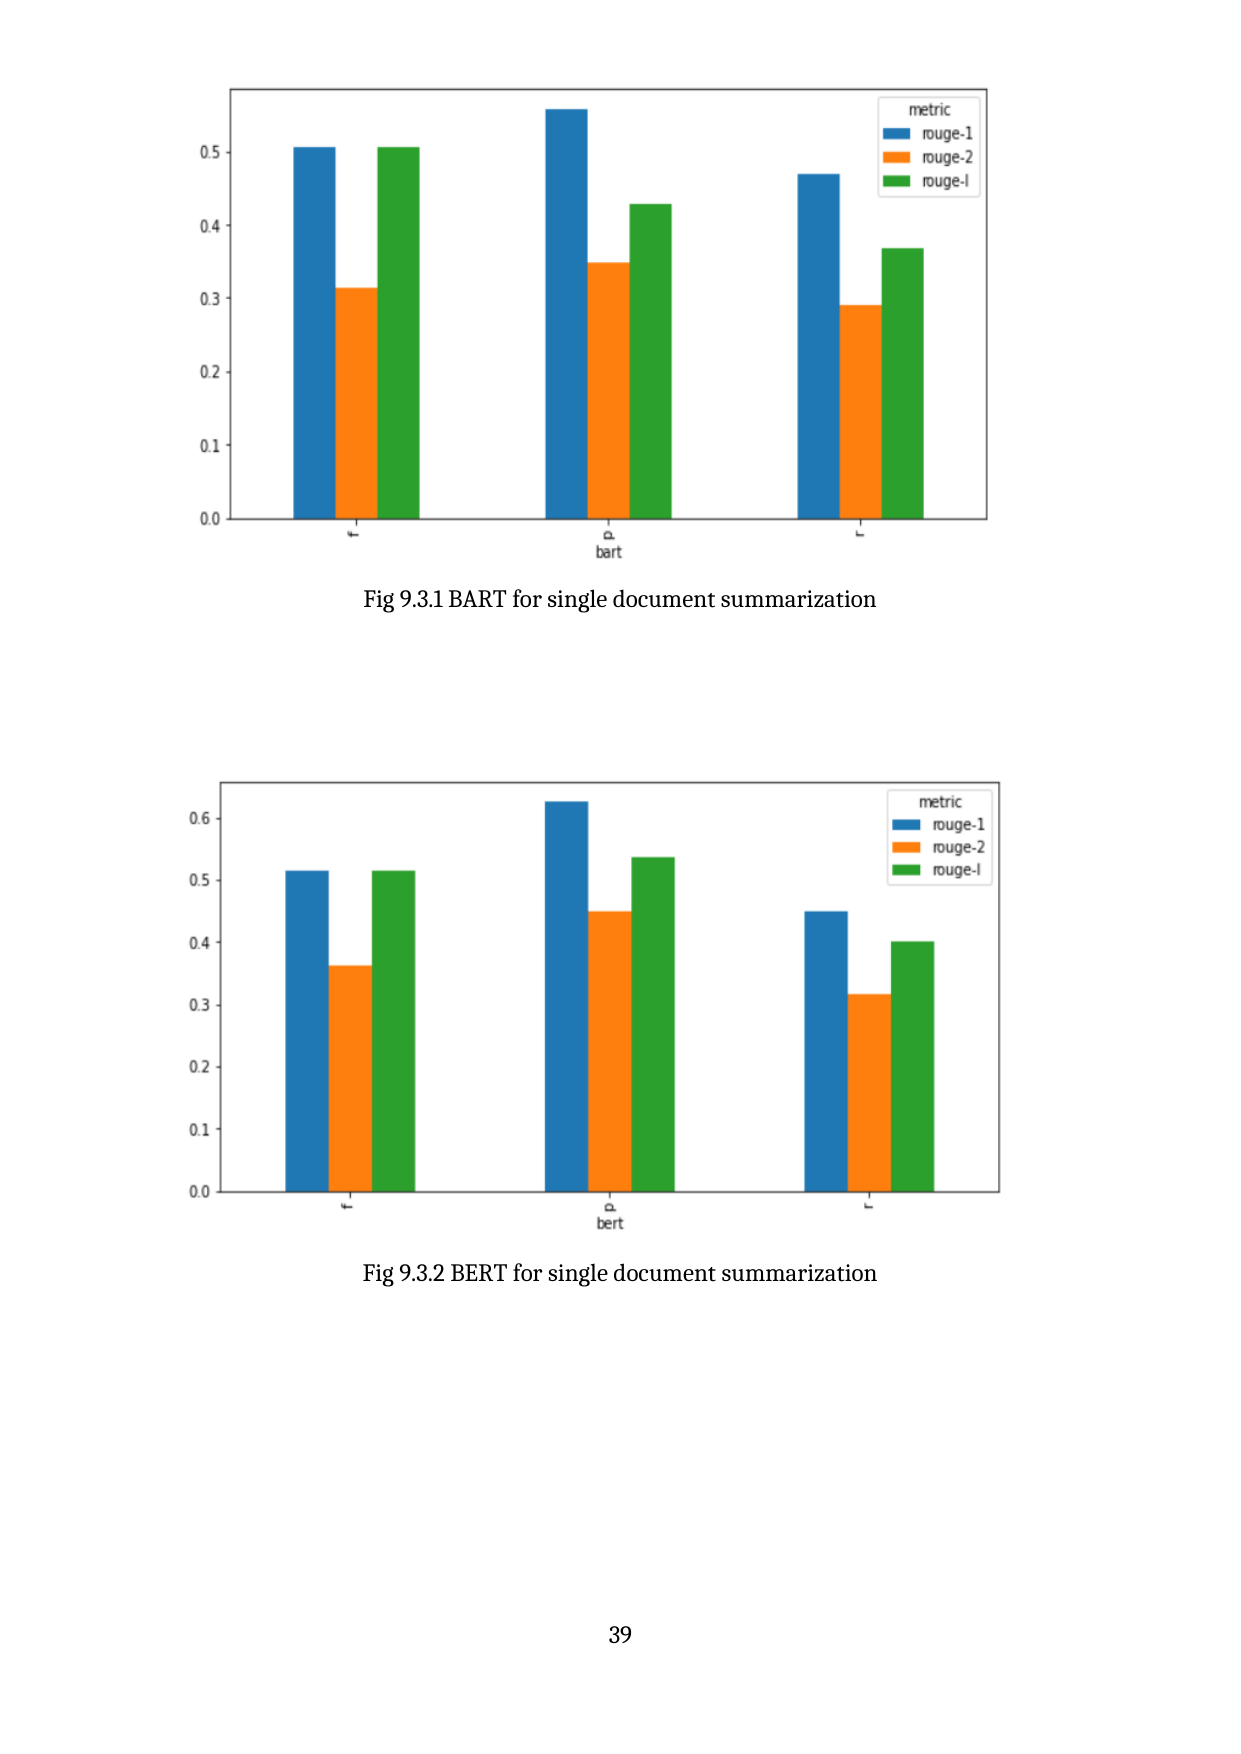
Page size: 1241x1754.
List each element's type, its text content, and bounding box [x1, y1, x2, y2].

text Fig 9.3.1 BART for single document summarization [187, 585, 1053, 613]
picture [187, 757, 1053, 1245]
text Fig 9.3.2 BERT for single document summarization [187, 1259, 1053, 1288]
picture [187, 84, 1053, 571]
